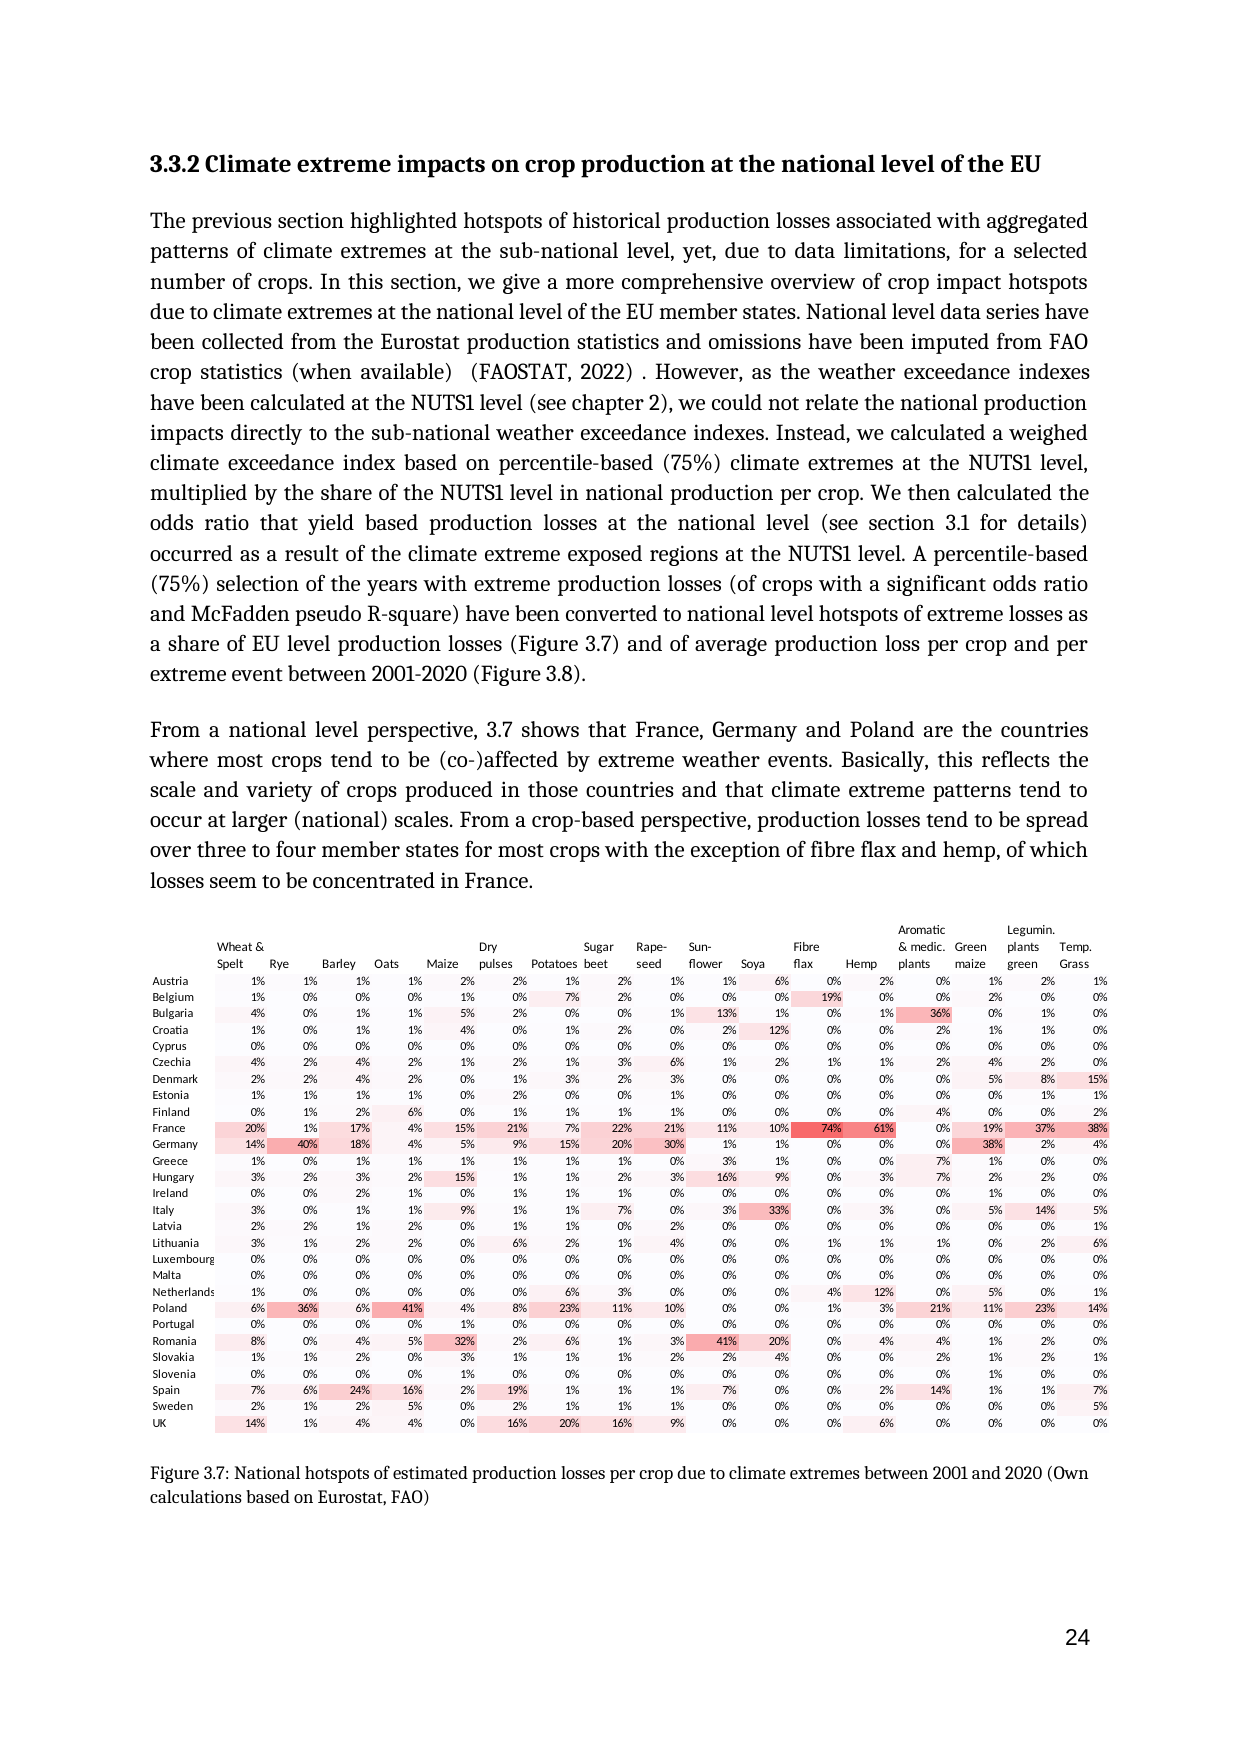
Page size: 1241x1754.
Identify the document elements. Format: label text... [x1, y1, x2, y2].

subtitle 3.3.2 Climate extreme impacts on crop production at the national level of the EU [150, 150, 1090, 179]
text Figure 3.7: National hotspots of estimated production losses per crop due to climate extremes between 2001 and 2020 (Own calculations based on Eurostat, FAO) [150, 1462, 1090, 1509]
text The previous section highlighted hotspots of historical production losses associated with aggregated patterns of climate extremes at the sub-national level, yet, due to data limitations, for a selected number of crops. In this section, we give a more comprehensive overview of crop impact hotspots due to climate extremes at the national level of the EU member states. National level data series have been collected from the Eurostat production statistics and omissions have been imputed from FAO crop statistics (when available) . However, as the weather exceedance indexes have been calculated at the NUTS1 level (see chapter 2), we could not relate the national production impacts directly to the sub-national weather exceedance indexes. Instead, we calculated a weighed climate exceedance index based on percentile-based (75%) climate extremes at the NUTS1 level, multiplied by the share of the NUTS1 level in national production per crop. We then calculated the odds ratio that yield based production losses at the national level (see section 3.1 for details) occurred as a result of the climate extreme exposed regions at the NUTS1 level. A percentile-based (75%) selection of the years with extreme production losses (of crops with a significant odds ratio and McFadden pseudo R-square) have been converted to national level hotspots of extreme losses as a share of EU level production losses (Figure 3.7) and of average production loss per crop and per extreme event between 2001-2020 (Figure 3.8). [150, 208, 1090, 687]
text From a national level perspective, 3.7 shows that France, Germany and Poland are the countries where most crops tend to be (co-)affected by extreme weather events. Basically, this reflects the scale and variety of crops produced in those countries and that climate extreme patterns tend to occur at larger (national) scales. From a crop-based perspective, production losses tend to be spread over three to four member states for most crops with the exception of fibre flax and hemp, of which losses seem to be concentrated in France. [150, 716, 1090, 894]
